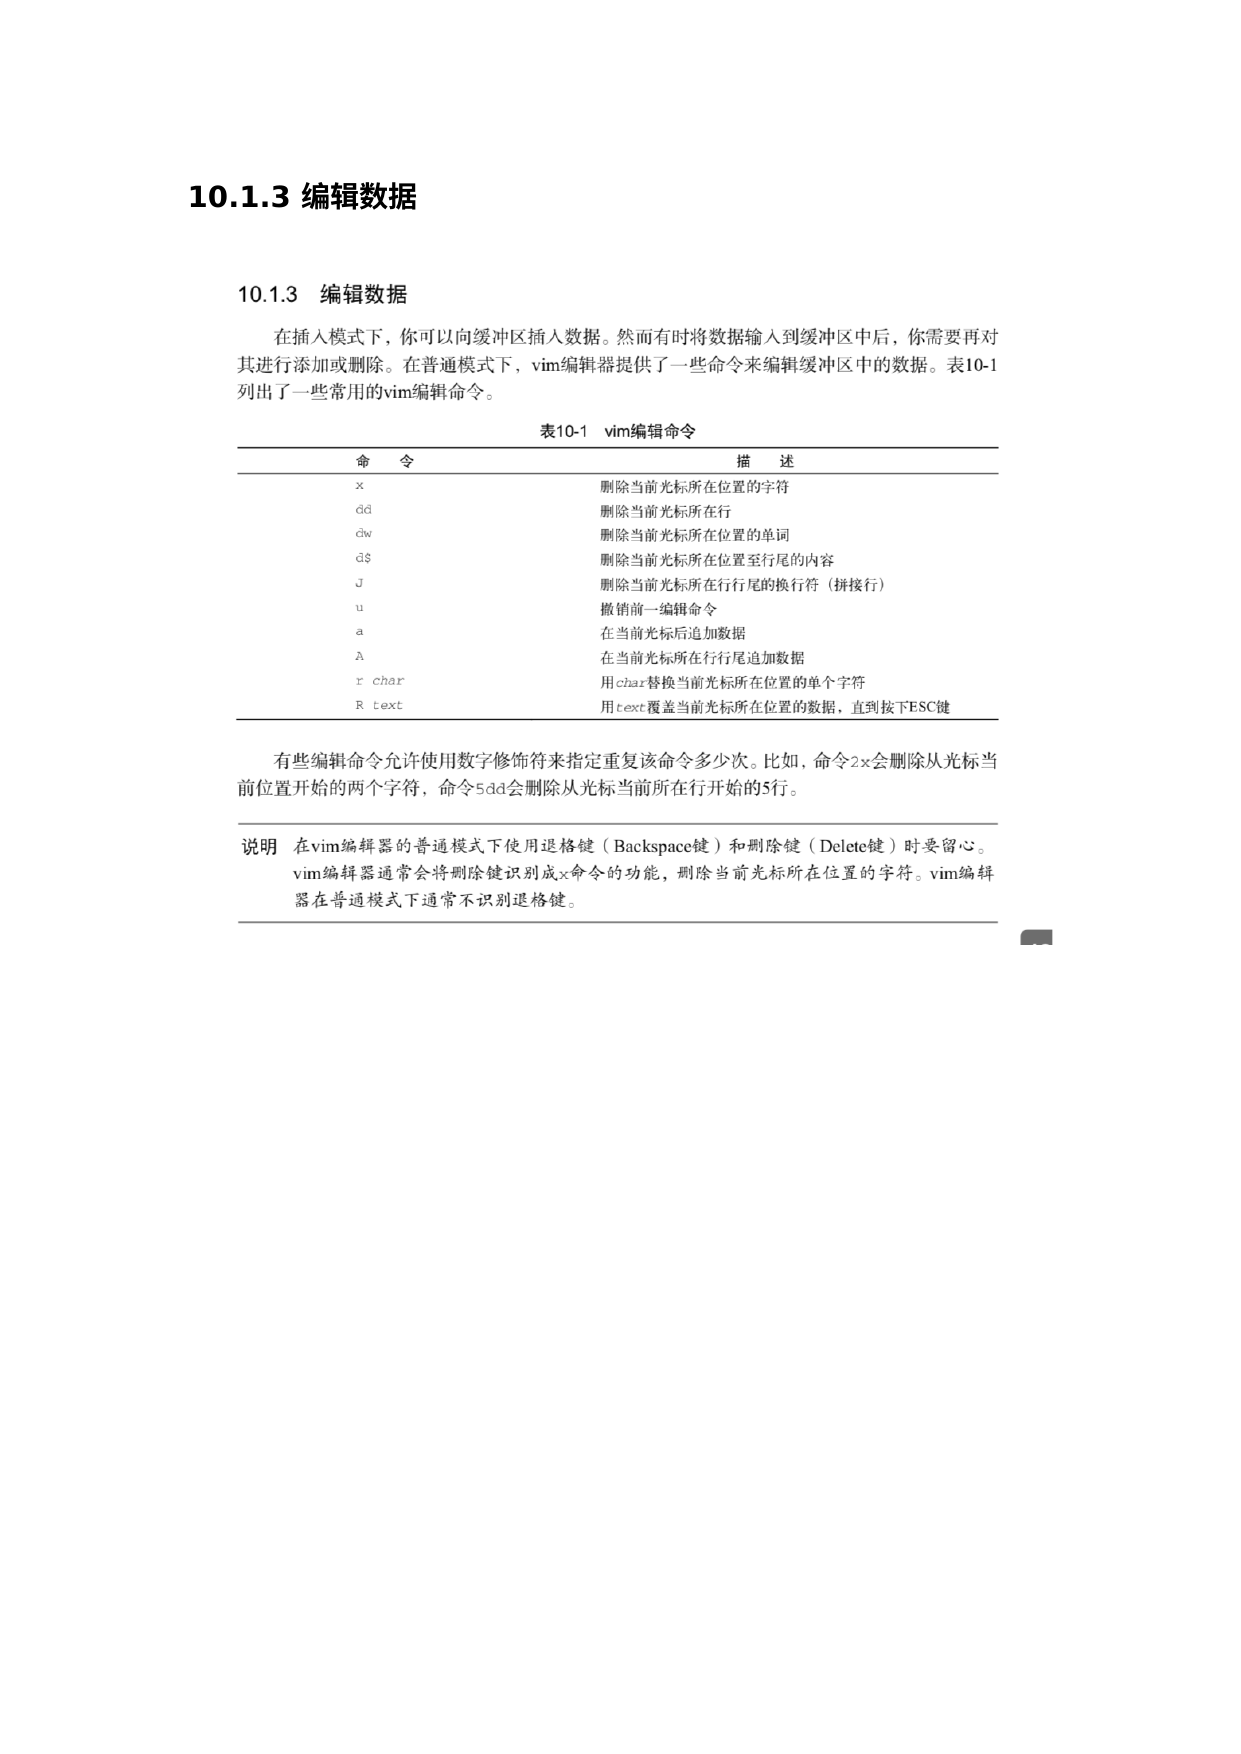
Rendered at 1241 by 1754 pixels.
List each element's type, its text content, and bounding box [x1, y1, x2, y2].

picture [187, 280, 1053, 945]
subtitle 10.1.3 编辑数据 [187, 162, 1053, 227]
